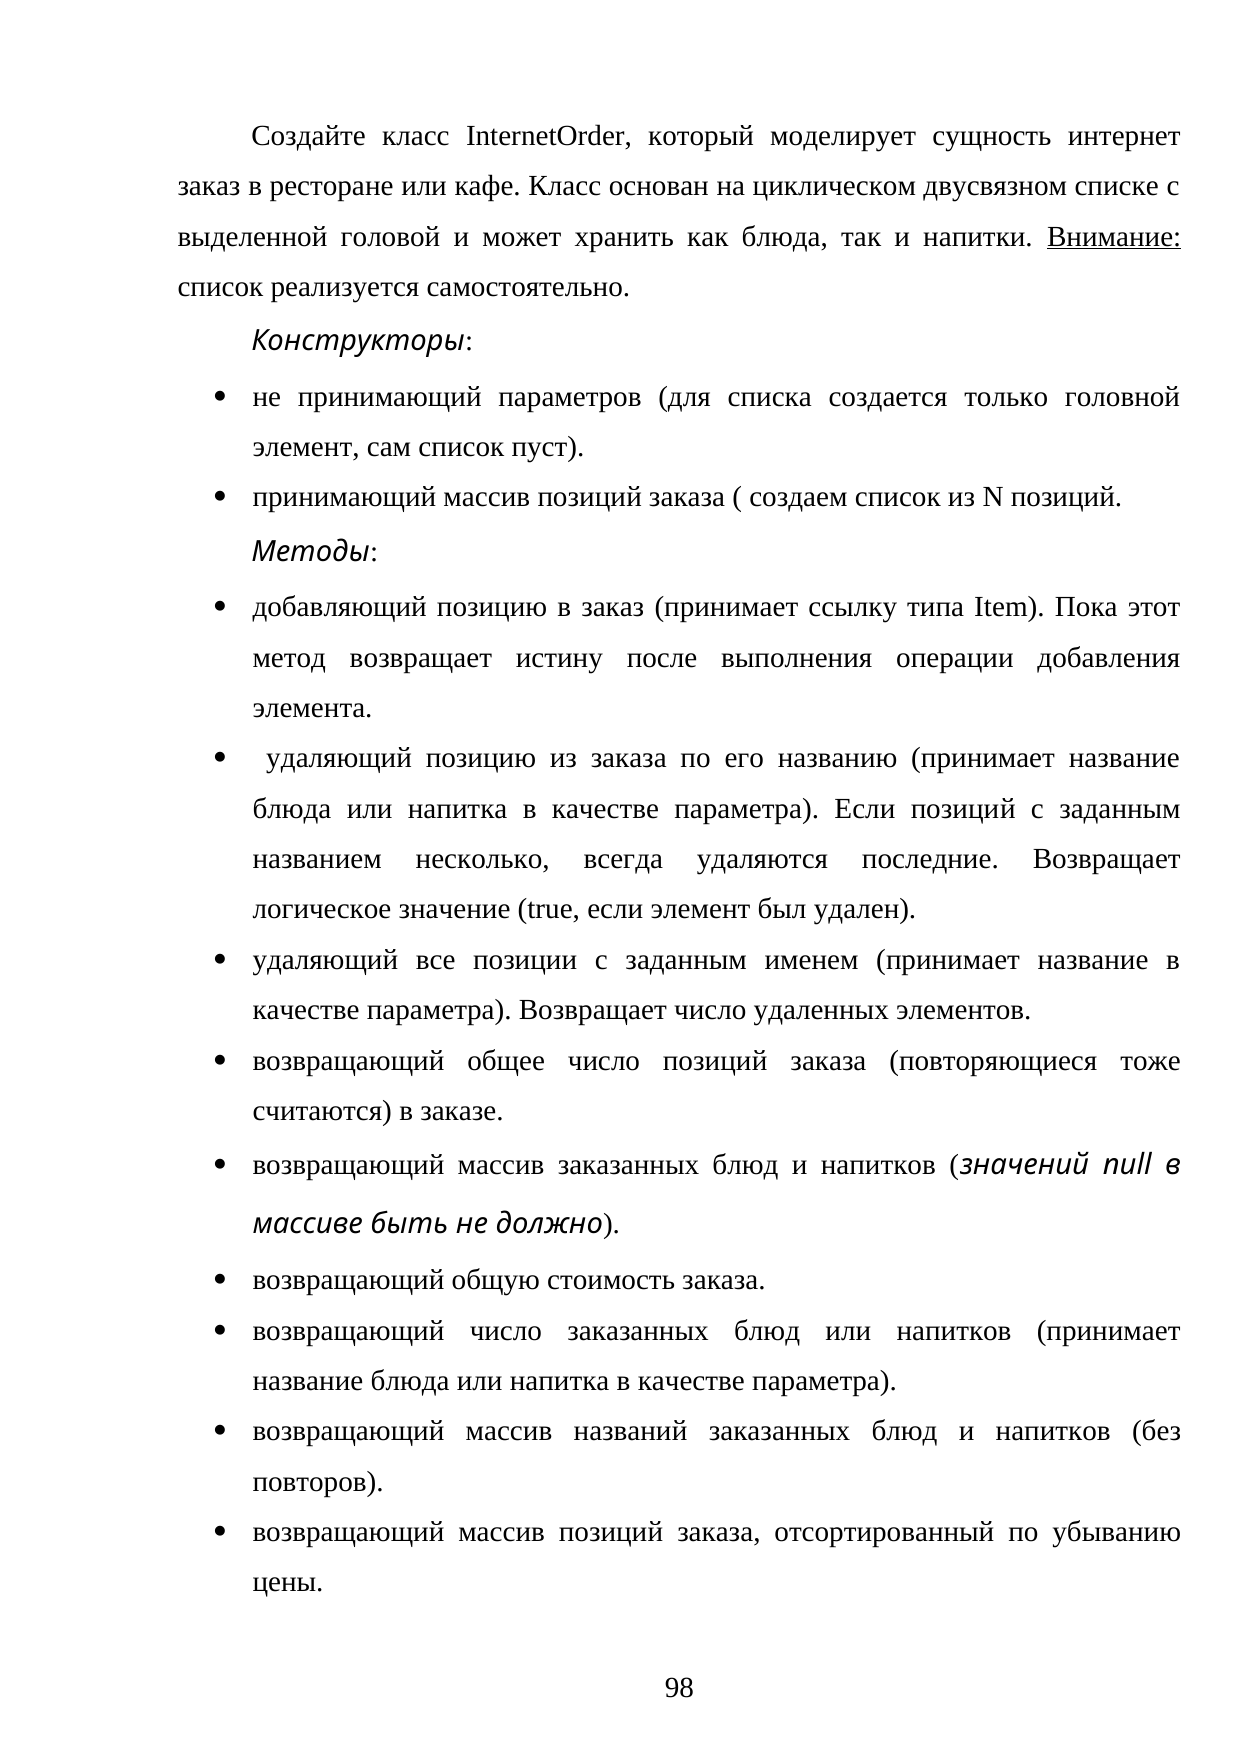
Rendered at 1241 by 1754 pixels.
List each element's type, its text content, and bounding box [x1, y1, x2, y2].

list добавляющий позицию в заказ (принимает ссылку типа Item). Пока этот метод возвращает истину после выполнения операции добавления элемента. [215, 589, 1181, 724]
list возвращающий общую стоимость заказа. [215, 1262, 1181, 1296]
list возвращающий число заказанных блюд или напитков (принимает название блюда или напитка в качестве параметра). [215, 1313, 1181, 1397]
text Методы: [177, 530, 1181, 570]
list принимающий массив позиций заказа ( создаем список из N позиций. [215, 479, 1181, 513]
list возвращающий общее число позиций заказа (повторяющиеся тоже считаются) в заказе. [215, 1043, 1181, 1127]
list удаляющий все позиции с заданным именем (принимает название в качестве параметра). Возвращает число удаленных элементов. [215, 942, 1181, 1026]
list удаляющий позицию из заказа по его названию (принимает название блюда или напитка в качестве параметра). Если позиций с заданным названием несколько, всегда удаляются последние. Возвращает логическое значение (true, если элемент был удален). [215, 741, 1181, 925]
text Конструкторы: [177, 319, 1181, 359]
list возвращающий массив позиций заказа, отсортированный по убыванию цены. [215, 1514, 1181, 1598]
list возвращающий массив заказанных блюд и напитков (значений null в массиве быть не должно). [215, 1143, 1181, 1242]
list не принимающий параметров (для списка создается только головной элемент, сам список пуст). [215, 379, 1181, 463]
list возвращающий массив названий заказанных блюд и напитков (без повторов). [215, 1413, 1181, 1497]
text Создайте класс InternetOrder, который моделирует сущность интернет заказ в ресторане или кафе. Класс основан на циклическом двусвязном списке с выделенной головой и может хранить как блюда, так и напитки. Внимание: список реализуется самостоятельно. [177, 118, 1181, 303]
